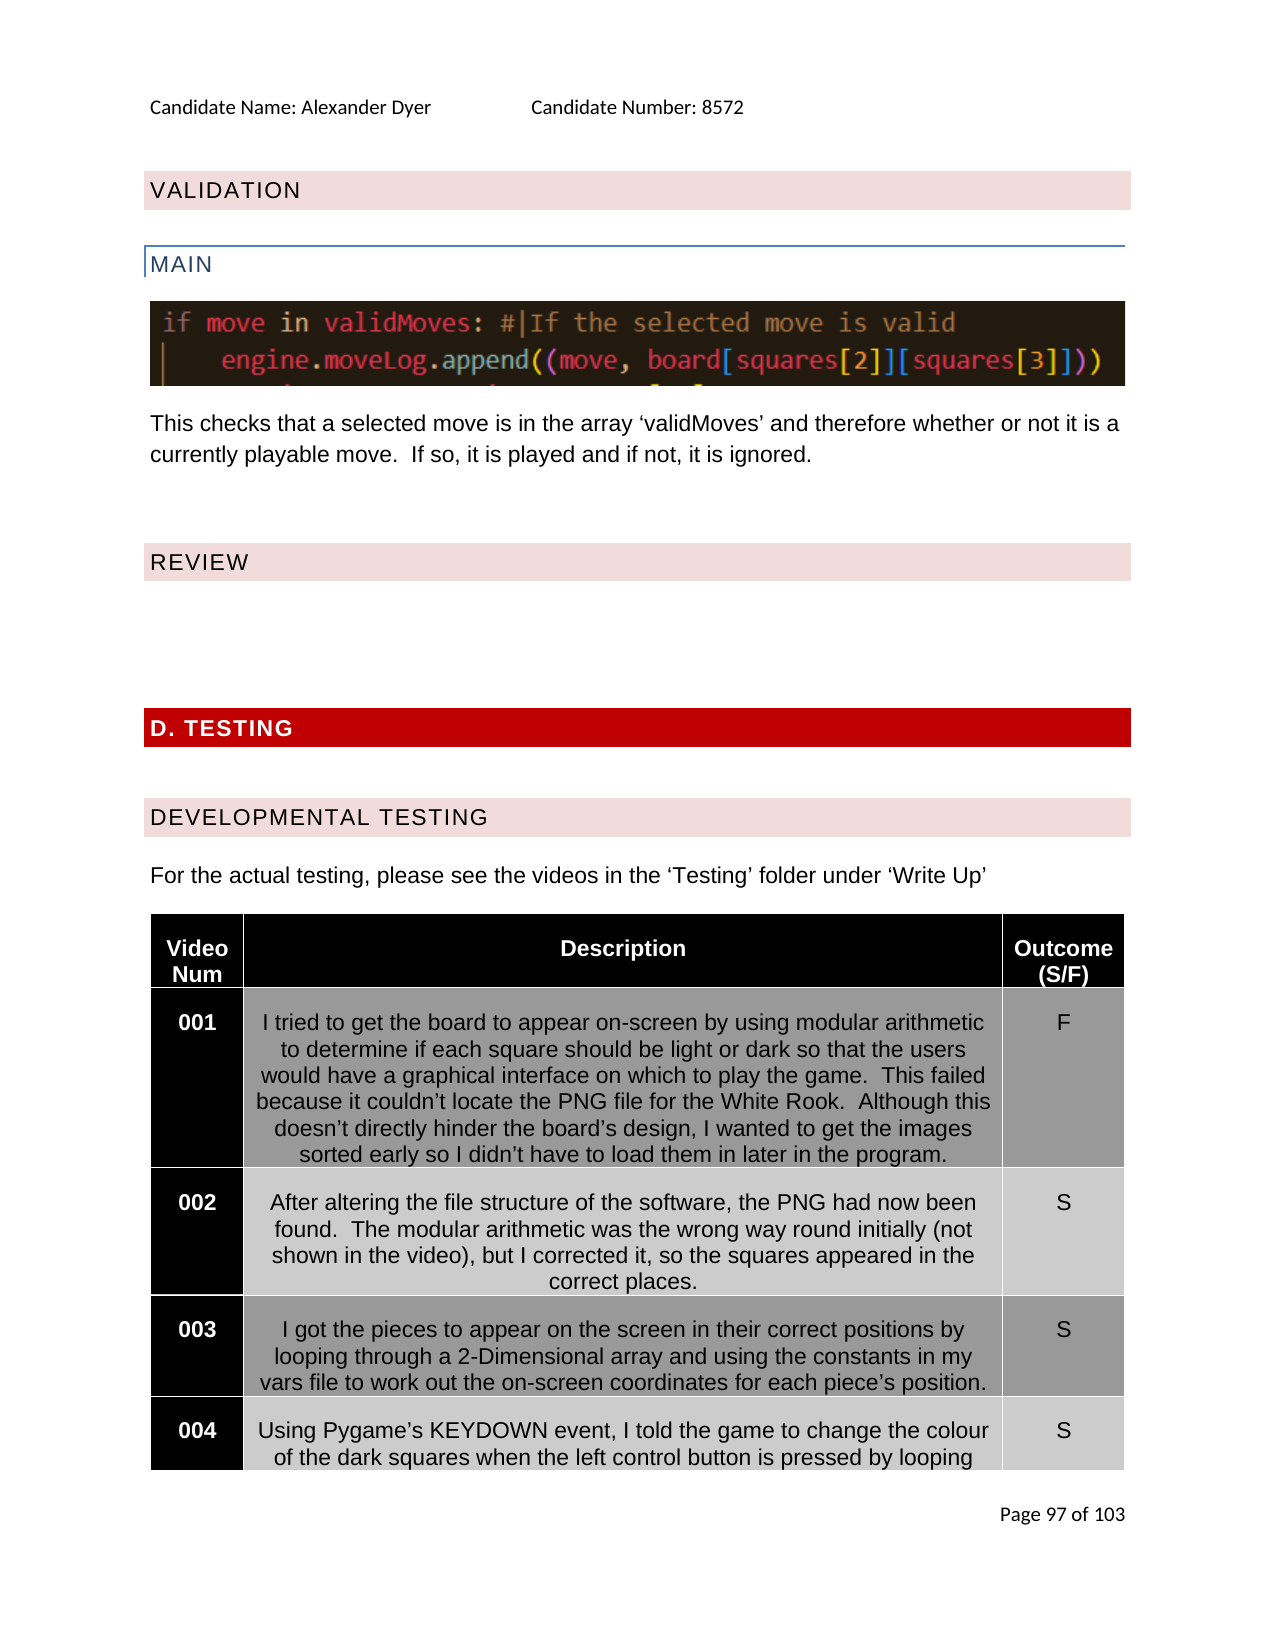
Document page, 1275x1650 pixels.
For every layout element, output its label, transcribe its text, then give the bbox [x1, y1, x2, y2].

table_cell After altering the file structure of the software, the PNG had now been found. The modular arithmetic was the wrong way round initially (not shown in the video), but I corrected it, so the squares appeared in the correct places. [244, 1168, 1002, 1294]
table_header Video Num [151, 914, 243, 987]
table_cell F [1003, 988, 1124, 1167]
subtitle D. Testing [150, 715, 1125, 741]
subtitle Validation [150, 177, 1125, 204]
table_header Description [244, 914, 1002, 987]
table_cell S [1003, 1168, 1124, 1294]
table_header Outcome (S/F) [1003, 914, 1124, 987]
subtitle Developmental Testing [150, 804, 1125, 831]
table_cell I got the pieces to appear on the screen in their correct positions by looping through a 2-Dimensional array and using the constants in my vars file to work out the on-screen coordinates for each piece’s position. [244, 1296, 1002, 1396]
table_cell 003 [151, 1296, 243, 1396]
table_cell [244, 1397, 1002, 1470]
text For the actual testing, please see the videos in the ‘Testing’ folder under ‘Write Up’ [150, 862, 1125, 888]
picture [150, 301, 1125, 386]
table_cell S [1003, 1296, 1124, 1396]
table_cell 004 [151, 1397, 243, 1470]
table_cell I tried to get the board to appear on-screen by using modular arithmetic to determine if each square should be light or dark so that the users would have a graphical interface on which to play the game. This failed because it couldn’t locate the PNG file for the White Rook. Although this doesn’t directly hinder the board’s design, I wanted to get the images sorted early so I didn’t have to load them in later in the program. [244, 988, 1002, 1167]
subtitle Main [146, 247, 1125, 277]
text This checks that a selected move is in the array ‘validMoves’ and therefore whether or not it is a currently playable move. If so, it is played and if not, it is ignored. [150, 410, 1125, 467]
table_cell 002 [151, 1168, 243, 1294]
subtitle Review [150, 549, 1125, 575]
table_cell 001 [151, 988, 243, 1167]
table_cell S [1003, 1397, 1124, 1470]
